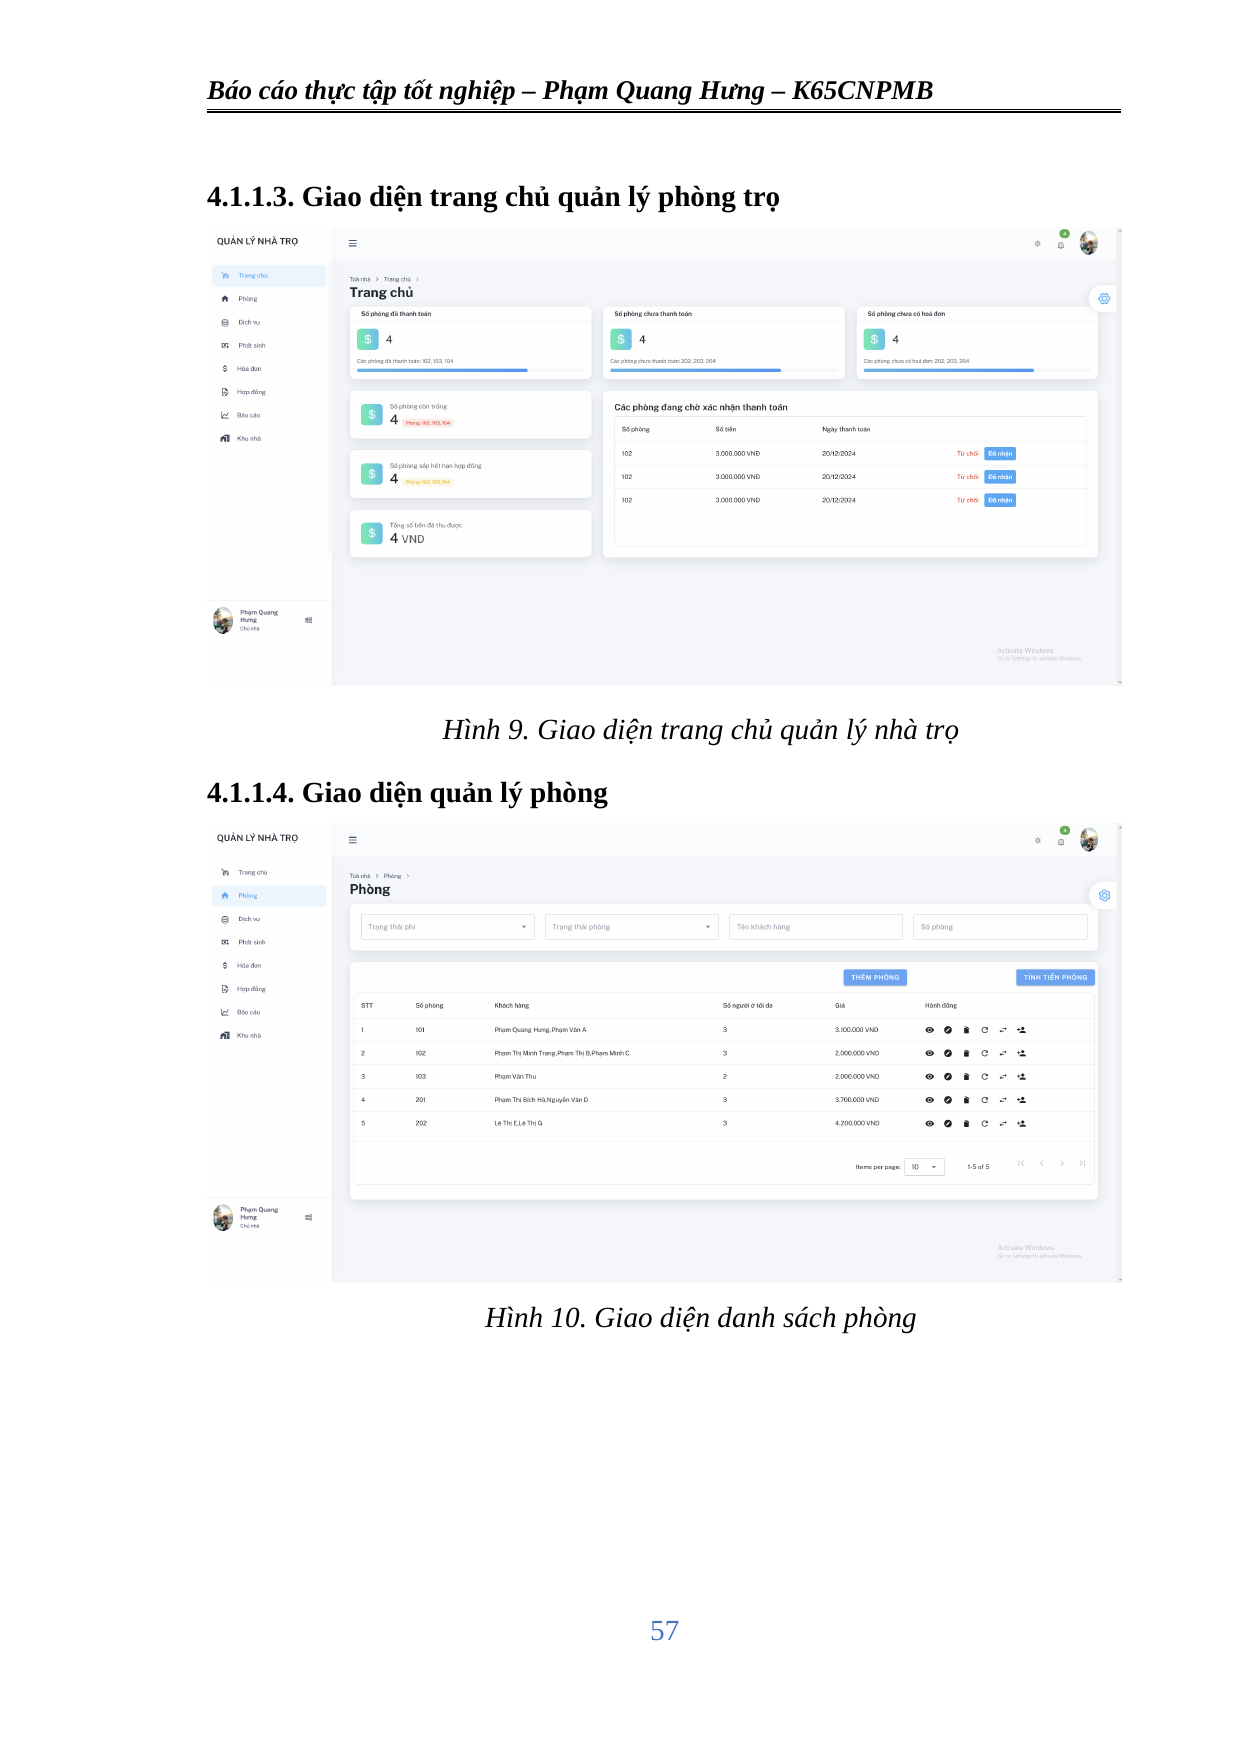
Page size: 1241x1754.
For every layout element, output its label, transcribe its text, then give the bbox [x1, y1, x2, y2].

picture [206, 227, 1123, 686]
subtitle 4.1.1.3. Giao diện trang chủ quản lý phòng trọ [207, 179, 1122, 213]
picture [206, 823, 1123, 1283]
subtitle Hình 10. Giao diện danh sách phòng [282, 1301, 1122, 1334]
subtitle 4.1.1.4. Giao diện quản lý phòng [207, 775, 1122, 809]
subtitle Hình 9. Giao diện trang chủ quản lý nhà trọ [282, 712, 1122, 746]
